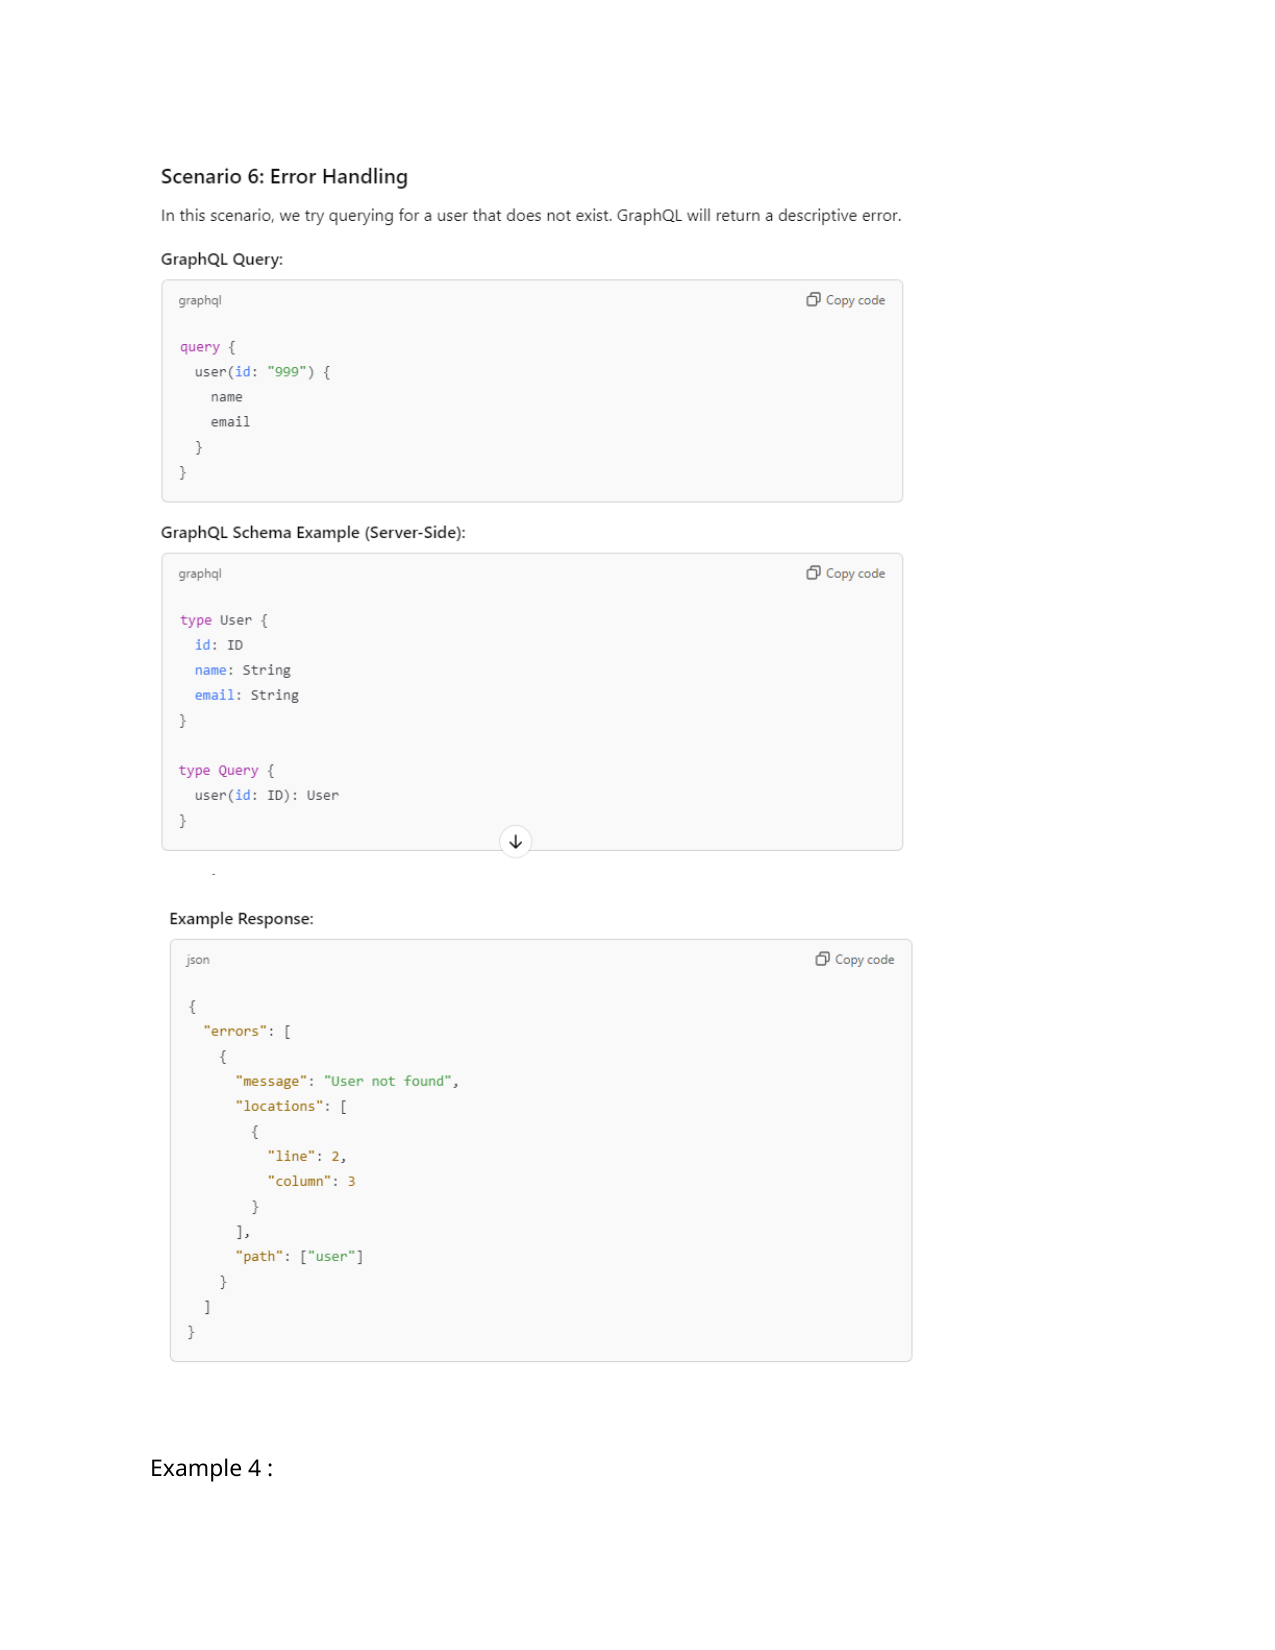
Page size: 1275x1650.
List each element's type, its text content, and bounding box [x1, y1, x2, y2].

text Example 4 : [150, 1452, 1125, 1483]
picture [150, 894, 923, 1383]
picture [150, 150, 945, 875]
